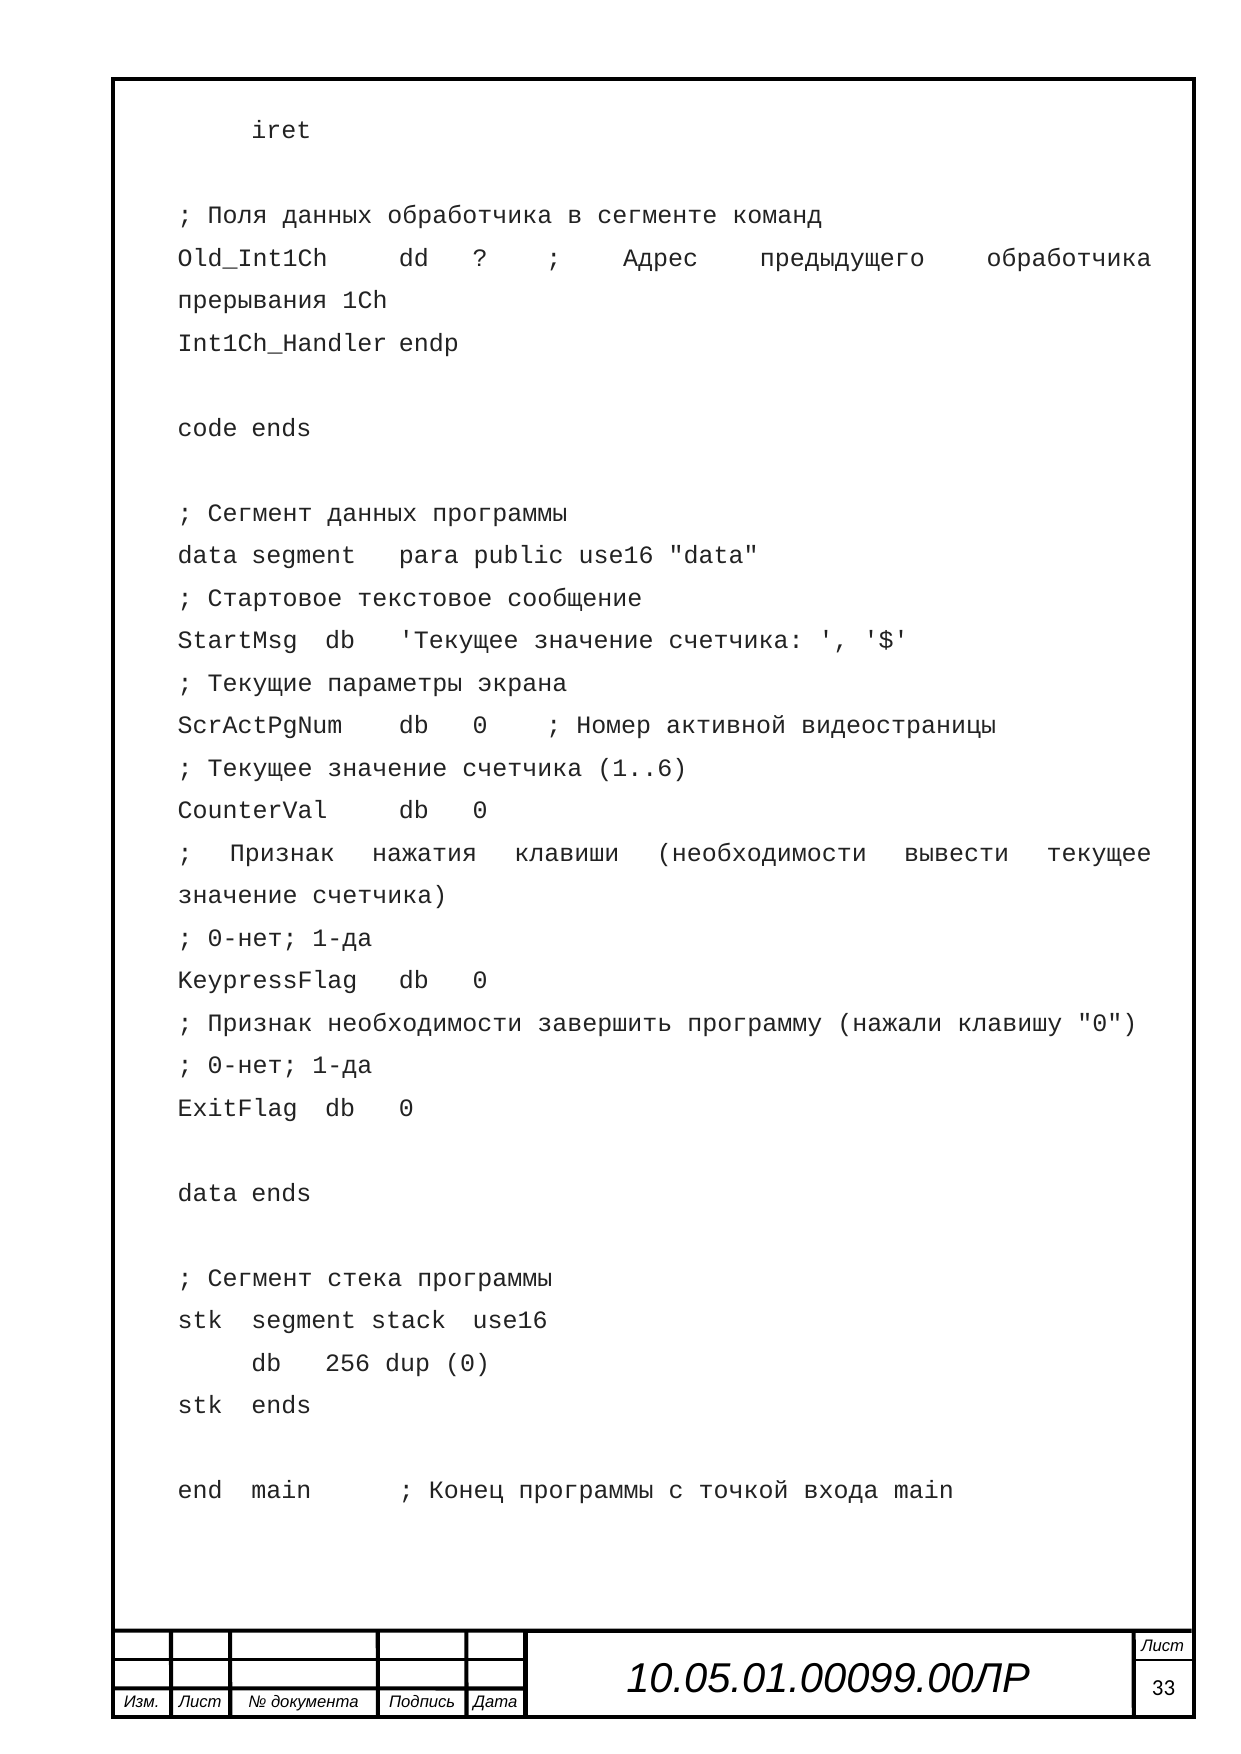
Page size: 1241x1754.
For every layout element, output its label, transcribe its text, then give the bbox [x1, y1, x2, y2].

text Old_Int1Ch dd ? ; Адрес предыдущего обработчика прерывания 1Ch [177, 246, 1152, 316]
text code ends [177, 416, 1152, 444]
text ; Признак необходимости завершить программу (нажали клавишу "0") [177, 1011, 1152, 1039]
text stk ends [177, 1393, 1152, 1421]
text data ends [177, 1181, 1152, 1209]
text CounterVal db 0 [177, 798, 1152, 826]
text Int1Ch_Handler endp [177, 331, 1152, 359]
text ; Стартовое текстовое сообщение [177, 586, 1152, 614]
text data segment para public use16 "data" [177, 543, 1152, 571]
text ; Текущее значение счетчика (1..6) [177, 756, 1152, 784]
text db 256 dup (0) [177, 1351, 1152, 1379]
text ; 0-нет; 1-да [177, 1053, 1152, 1081]
text ; Текущие параметры экрана [177, 671, 1152, 699]
text ExitFlag db 0 [177, 1096, 1152, 1124]
text ; Сегмент данных программы [177, 501, 1152, 529]
text KeypressFlag db 0 [177, 968, 1152, 996]
text stk segment stack use16 [177, 1308, 1152, 1336]
text StartMsg db 'Текущее значение счетчика: ', '$' [177, 628, 1152, 656]
text ; Признак нажатия клавиши (необходимости вывести текущее значение счетчика) [177, 841, 1152, 911]
text ScrActPgNum db 0 ; Номер активной видеостраницы [177, 713, 1152, 741]
text ; 0-нет; 1-да [177, 926, 1152, 954]
text iret [177, 118, 1152, 146]
text end main ; Конец программы с точкой входа main [177, 1478, 1152, 1506]
text ; Поля данных обработчика в сегменте команд [177, 203, 1152, 231]
text ; Сегмент стека программы [177, 1266, 1152, 1294]
